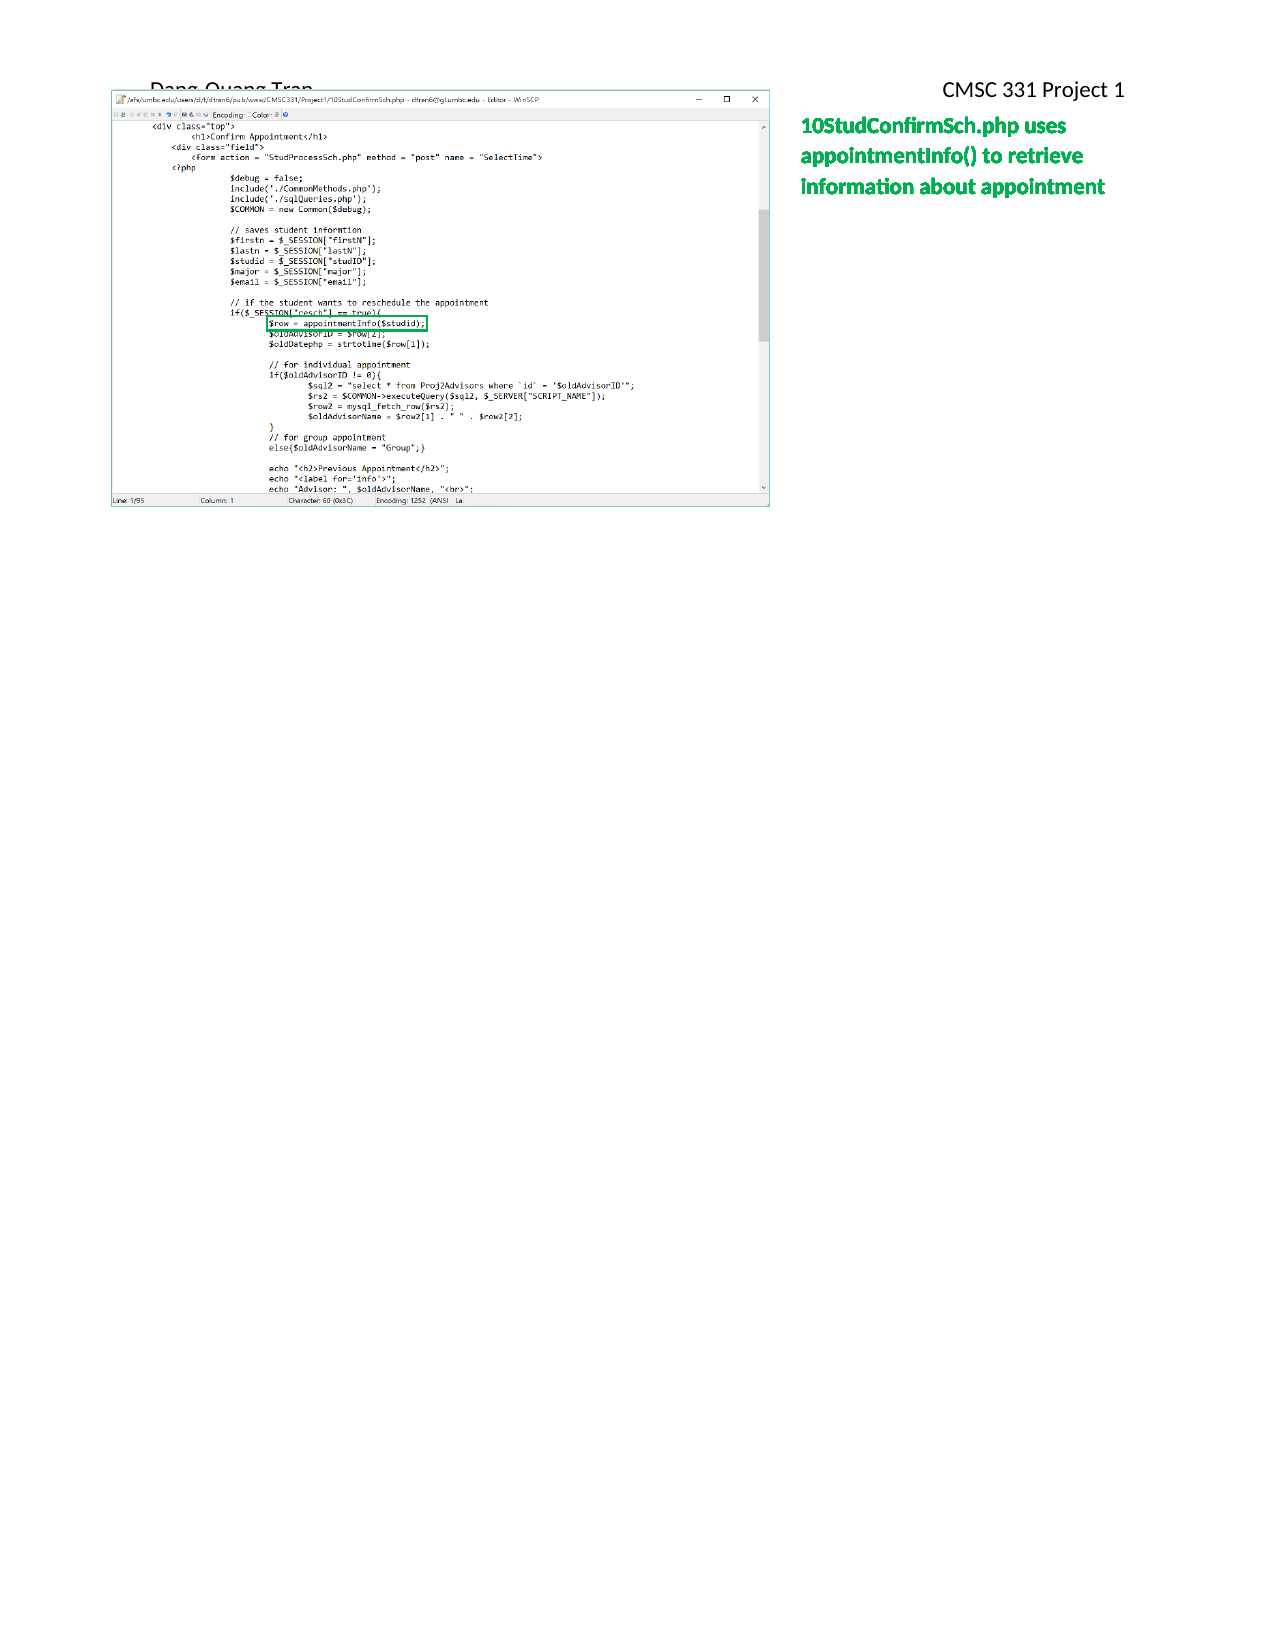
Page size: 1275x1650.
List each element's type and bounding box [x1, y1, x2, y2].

picture [111, 89, 770, 507]
